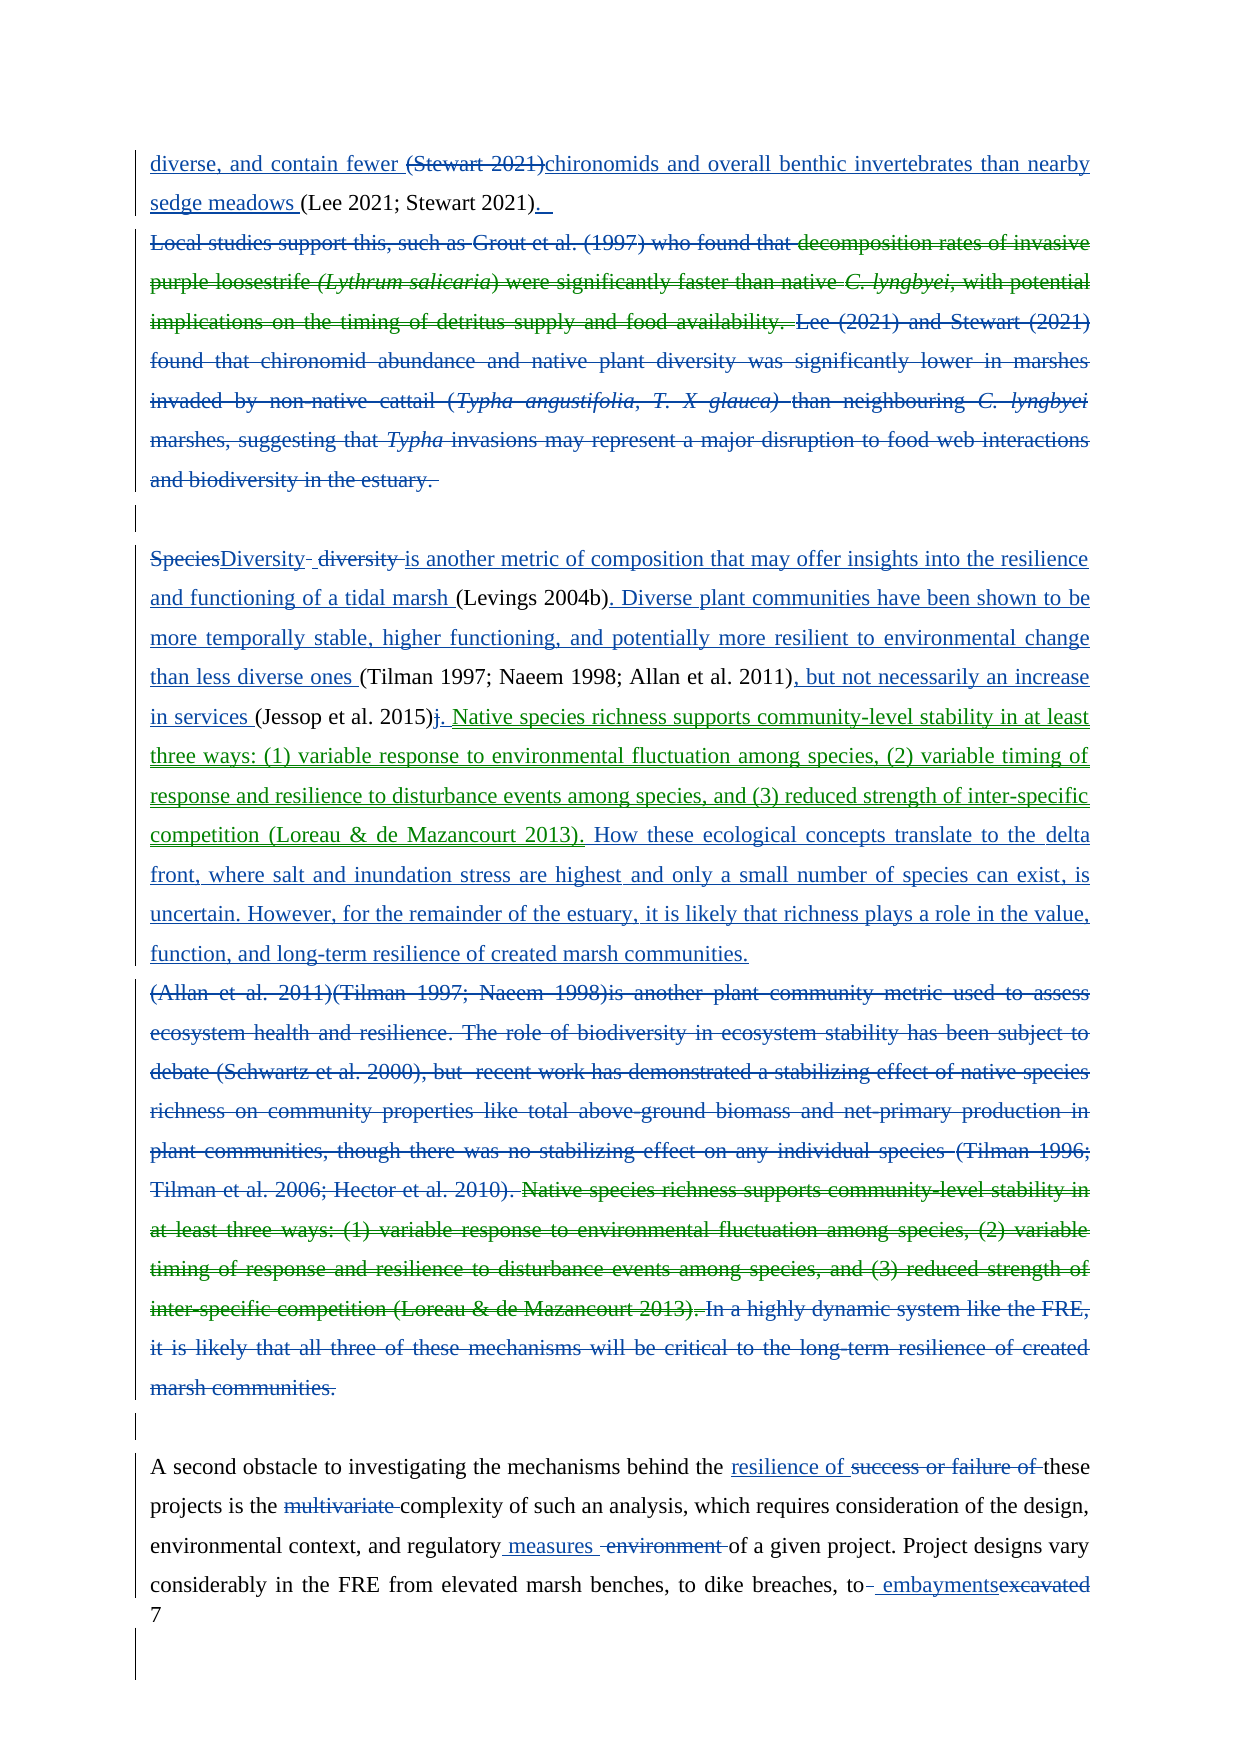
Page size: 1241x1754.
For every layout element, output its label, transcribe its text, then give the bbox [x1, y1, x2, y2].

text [150, 1453, 1090, 1598]
text (Levings 2004b)(Tilman 1997; Naeem 1998; Allan et al. 2011)(Jessop et al. 2015) [150, 845, 1090, 884]
text (Levings 2004b)(Tilman 1997; Naeem 1998; Allan et al. 2011)(Jessop et al. 2015) [150, 768, 1090, 804]
text (Levings 2004b)(Tilman 1997; Naeem 1998; Allan et al. 2011)(Jessop et al. 2015) [150, 545, 1090, 647]
text (Levings 2004b)(Tilman 1997; Naeem 1998; Allan et al. 2011)(Jessop et al. 2015) [150, 885, 1090, 923]
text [150, 150, 1090, 216]
text (Levings 2004b)(Tilman 1997; Naeem 1998; Allan et al. 2011)(Jessop et al. 2015) [150, 924, 1090, 966]
text (Levings 2004b)(Tilman 1997; Naeem 1998; Allan et al. 2011)(Jessop et al. 2015) [150, 808, 1090, 844]
text (Levings 2004b)(Tilman 1997; Naeem 1998; Allan et al. 2011)(Jessop et al. 2015) [150, 648, 1090, 765]
